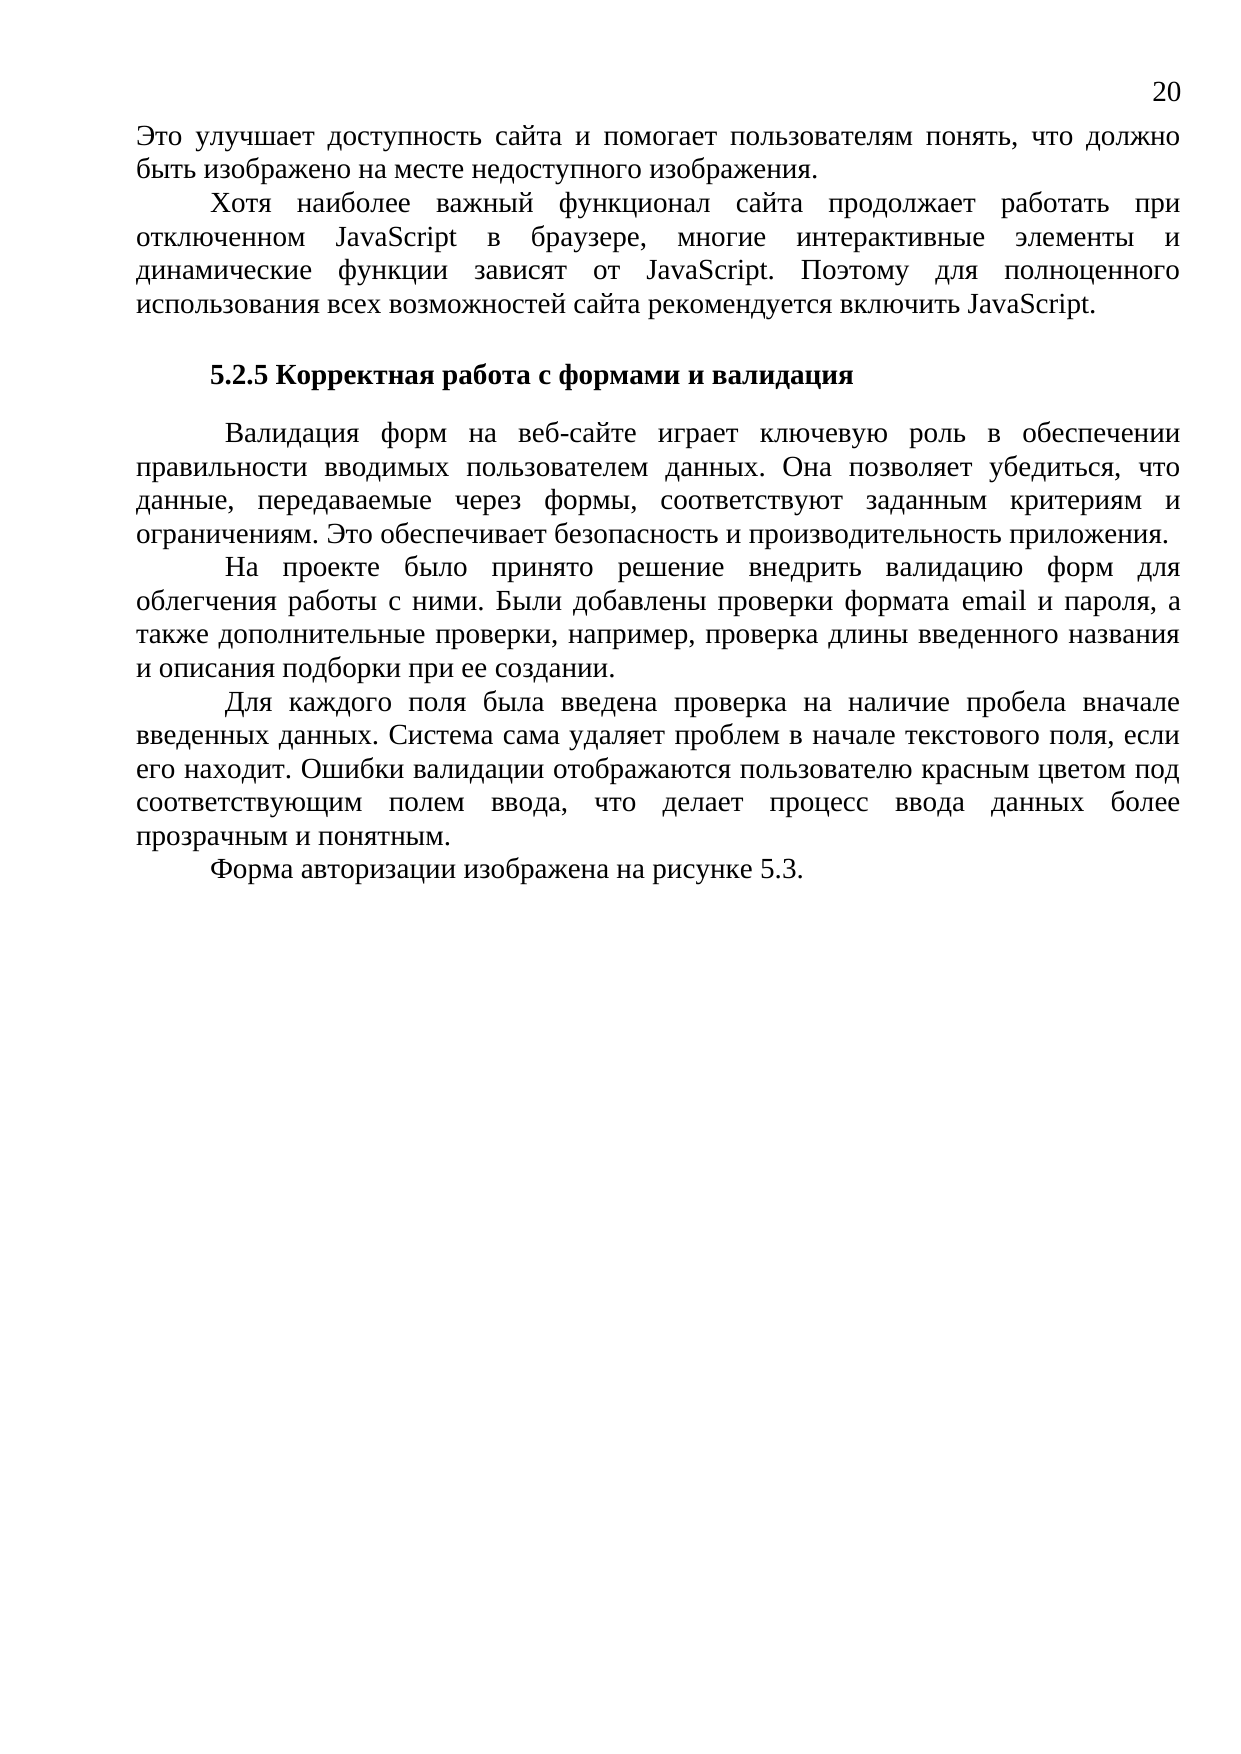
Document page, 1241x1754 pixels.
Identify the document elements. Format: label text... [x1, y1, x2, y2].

text Хотя наиболее важный функционал сайта продолжает работать при отключенном JavaScript в браузере, многие интерактивные элементы и динамические функции зависят от JavaScript. Поэтому для полноценного использования всех возможностей сайта рекомендуется включить JavaScript. [136, 185, 1181, 319]
text Форма авторизации изображена на рисунке 5.3. [136, 851, 1181, 885]
text На проекте было принято решение внедрить валидацию форм для облегчения работы с ними. Были добавлены проверки формата email и пароля, а также дополнительные проверки, например, проверка длины введенного названия и описания подборки при ее создании. [136, 549, 1181, 684]
text 5.2.5 Корректная работа с формами и валидация [136, 357, 1181, 390]
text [136, 118, 1181, 185]
text Валидация форм на веб-сайте играет ключевую роль в обеспечении правильности вводимых пользователем данных. Она позволяет убедиться, что данные, передаваемые через формы, соответствуют заданным критериям и ограничениям. Это обеспечивает безопасность и производительность приложения. [136, 415, 1181, 549]
text Для каждого поля была введена проверка на наличие пробела вначале введенных данных. Система сама удаляет проблем в начале текстового поля, если его находит. Ошибки валидации отображаются пользователю красным цветом под соответствующим полем ввода, что делает процесс ввода данных более прозрачным и понятным. [136, 684, 1181, 851]
